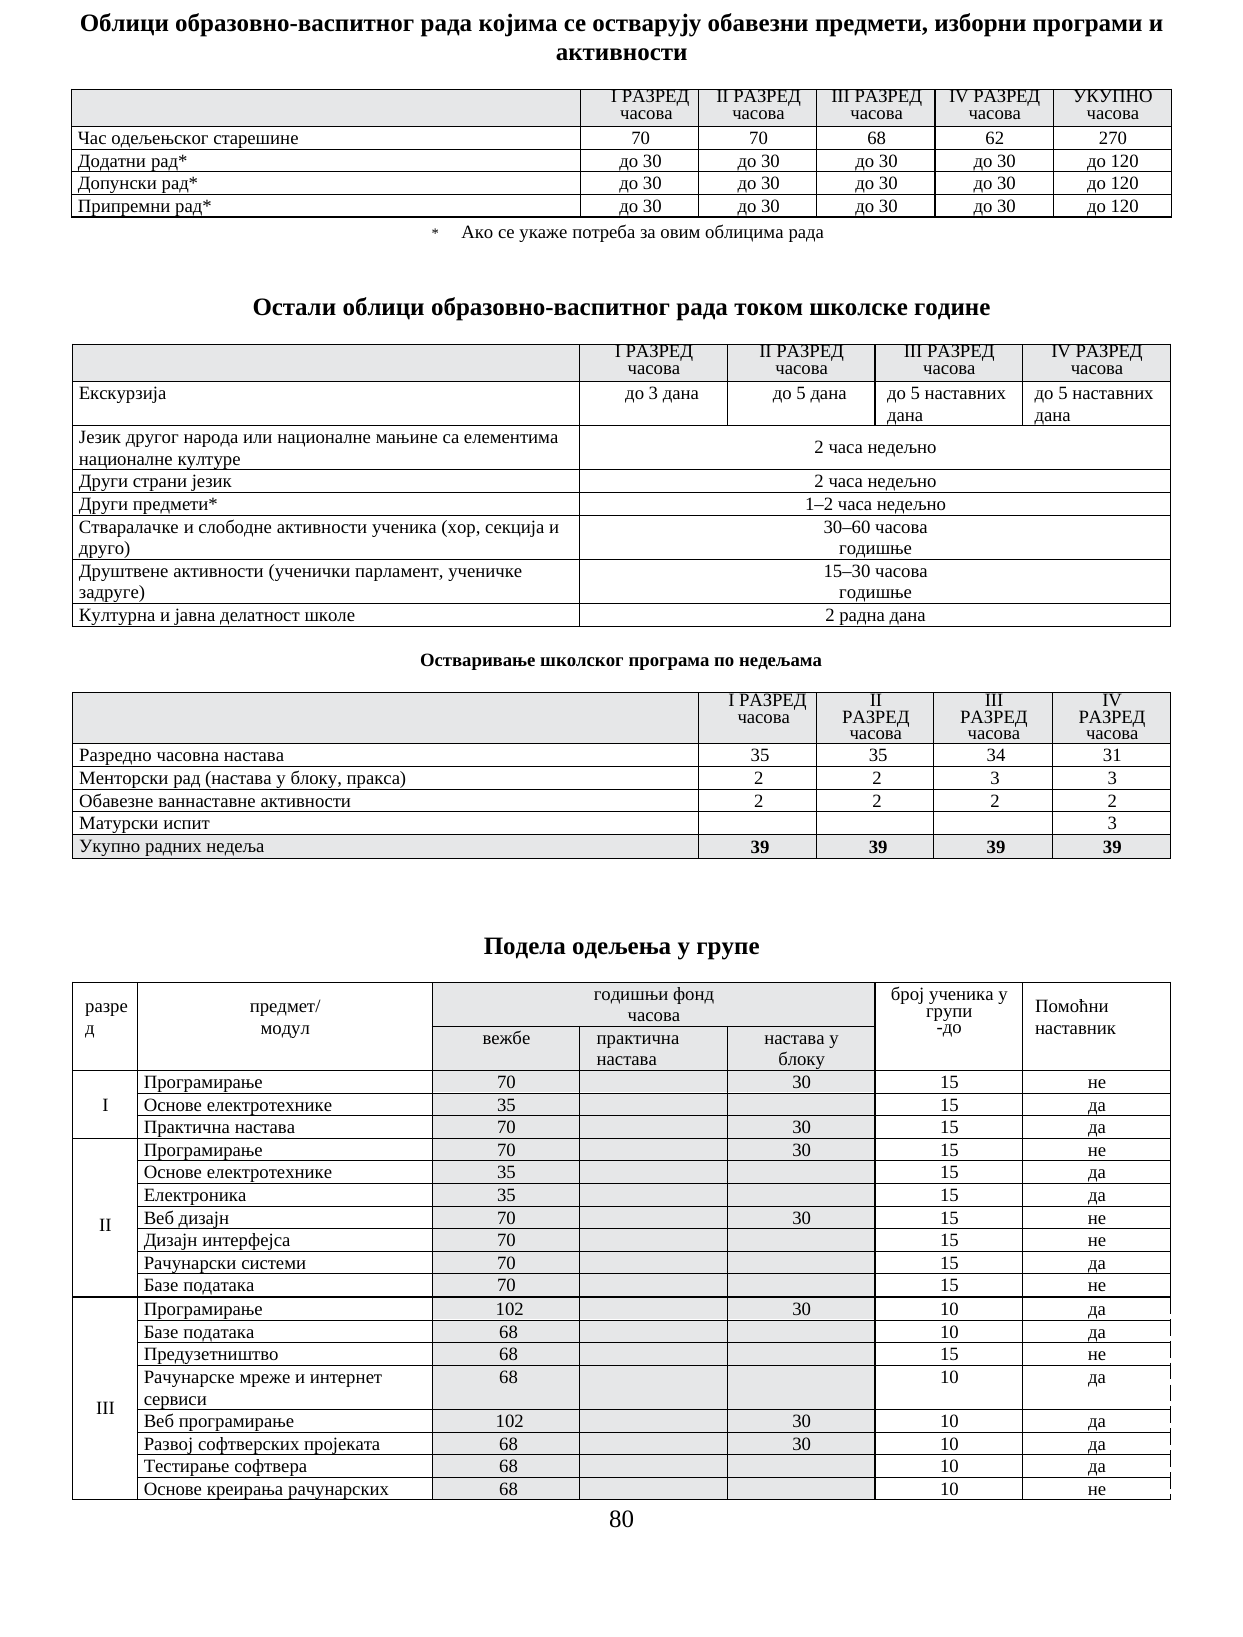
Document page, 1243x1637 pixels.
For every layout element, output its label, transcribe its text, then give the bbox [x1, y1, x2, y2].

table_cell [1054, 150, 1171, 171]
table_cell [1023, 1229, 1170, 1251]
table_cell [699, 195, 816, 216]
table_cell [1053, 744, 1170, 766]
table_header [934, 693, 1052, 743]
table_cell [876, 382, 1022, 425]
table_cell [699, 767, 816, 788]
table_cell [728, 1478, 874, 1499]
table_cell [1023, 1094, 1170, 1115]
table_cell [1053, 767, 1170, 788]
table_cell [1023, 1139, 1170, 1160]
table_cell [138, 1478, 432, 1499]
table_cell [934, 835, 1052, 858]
text Остваривање школског програма по недељама [163, 649, 1078, 670]
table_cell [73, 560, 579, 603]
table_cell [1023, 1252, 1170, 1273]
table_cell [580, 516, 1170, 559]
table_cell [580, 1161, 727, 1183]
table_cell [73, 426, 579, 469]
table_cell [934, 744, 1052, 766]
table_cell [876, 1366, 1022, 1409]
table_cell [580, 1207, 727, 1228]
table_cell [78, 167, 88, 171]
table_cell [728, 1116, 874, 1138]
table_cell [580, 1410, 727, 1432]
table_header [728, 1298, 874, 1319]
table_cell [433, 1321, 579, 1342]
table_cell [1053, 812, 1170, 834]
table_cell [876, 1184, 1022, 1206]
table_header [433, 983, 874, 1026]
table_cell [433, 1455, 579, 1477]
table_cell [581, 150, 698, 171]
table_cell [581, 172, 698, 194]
subtitle Подела одељења у групе [58, 931, 1184, 960]
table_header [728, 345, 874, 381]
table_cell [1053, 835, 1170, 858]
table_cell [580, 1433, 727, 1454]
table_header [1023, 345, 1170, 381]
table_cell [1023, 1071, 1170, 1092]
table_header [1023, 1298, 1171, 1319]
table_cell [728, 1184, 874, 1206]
list Ако се укаже потреба за овим облицима рада [71, 221, 1184, 242]
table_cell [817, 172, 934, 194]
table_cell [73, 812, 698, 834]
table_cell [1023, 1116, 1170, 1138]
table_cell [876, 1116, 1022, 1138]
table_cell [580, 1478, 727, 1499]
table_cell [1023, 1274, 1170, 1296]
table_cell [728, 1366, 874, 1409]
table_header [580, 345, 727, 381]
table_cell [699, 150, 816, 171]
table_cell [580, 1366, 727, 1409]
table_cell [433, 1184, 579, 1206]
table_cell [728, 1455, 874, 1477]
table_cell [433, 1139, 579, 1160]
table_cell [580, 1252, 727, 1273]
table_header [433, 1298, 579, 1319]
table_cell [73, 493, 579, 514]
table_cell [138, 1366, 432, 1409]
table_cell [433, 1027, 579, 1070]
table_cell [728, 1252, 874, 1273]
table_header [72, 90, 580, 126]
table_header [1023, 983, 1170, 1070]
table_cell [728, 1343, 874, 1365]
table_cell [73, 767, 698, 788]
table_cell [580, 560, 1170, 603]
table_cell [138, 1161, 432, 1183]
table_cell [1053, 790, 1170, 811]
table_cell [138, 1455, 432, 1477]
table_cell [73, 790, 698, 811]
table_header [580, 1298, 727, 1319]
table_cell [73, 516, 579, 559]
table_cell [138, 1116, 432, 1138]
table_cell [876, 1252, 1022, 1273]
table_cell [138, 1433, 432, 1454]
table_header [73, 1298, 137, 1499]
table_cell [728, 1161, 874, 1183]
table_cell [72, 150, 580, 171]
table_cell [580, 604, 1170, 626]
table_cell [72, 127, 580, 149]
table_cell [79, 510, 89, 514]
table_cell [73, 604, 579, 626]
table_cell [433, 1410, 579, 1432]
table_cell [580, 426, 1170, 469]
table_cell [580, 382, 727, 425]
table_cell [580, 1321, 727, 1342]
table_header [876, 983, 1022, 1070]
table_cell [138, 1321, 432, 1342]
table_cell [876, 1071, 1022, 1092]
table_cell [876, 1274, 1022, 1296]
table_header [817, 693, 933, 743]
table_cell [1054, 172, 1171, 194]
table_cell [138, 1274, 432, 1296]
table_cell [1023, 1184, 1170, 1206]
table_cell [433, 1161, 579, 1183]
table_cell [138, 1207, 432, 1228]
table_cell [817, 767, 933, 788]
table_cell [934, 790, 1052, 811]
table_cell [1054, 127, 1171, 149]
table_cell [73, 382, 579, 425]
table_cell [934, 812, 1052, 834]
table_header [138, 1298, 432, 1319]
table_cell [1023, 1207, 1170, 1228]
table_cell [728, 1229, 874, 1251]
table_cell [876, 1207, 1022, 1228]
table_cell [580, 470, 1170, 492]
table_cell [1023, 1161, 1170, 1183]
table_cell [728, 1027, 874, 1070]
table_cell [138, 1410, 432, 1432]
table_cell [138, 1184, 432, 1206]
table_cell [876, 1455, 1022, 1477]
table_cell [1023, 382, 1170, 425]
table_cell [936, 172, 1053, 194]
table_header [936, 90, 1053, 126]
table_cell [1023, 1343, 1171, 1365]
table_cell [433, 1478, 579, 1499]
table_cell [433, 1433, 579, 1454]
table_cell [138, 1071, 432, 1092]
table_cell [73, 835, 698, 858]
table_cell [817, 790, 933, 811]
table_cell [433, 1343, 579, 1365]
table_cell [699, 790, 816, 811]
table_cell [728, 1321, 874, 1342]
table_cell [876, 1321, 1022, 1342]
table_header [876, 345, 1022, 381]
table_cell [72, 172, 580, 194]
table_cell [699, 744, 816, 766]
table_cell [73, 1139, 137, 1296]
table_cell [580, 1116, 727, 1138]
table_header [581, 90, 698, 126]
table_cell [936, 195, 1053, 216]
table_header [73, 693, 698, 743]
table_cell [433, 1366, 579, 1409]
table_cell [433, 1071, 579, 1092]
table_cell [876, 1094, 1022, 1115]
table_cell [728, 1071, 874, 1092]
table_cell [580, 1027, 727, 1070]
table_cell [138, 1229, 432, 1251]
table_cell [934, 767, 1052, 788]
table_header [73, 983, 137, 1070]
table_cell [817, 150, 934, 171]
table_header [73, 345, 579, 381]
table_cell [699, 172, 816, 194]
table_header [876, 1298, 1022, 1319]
subtitle Облици образовно-васпитног рада којима се остварују обавезни прeдмети, изборни програми и активности [58, 8, 1184, 66]
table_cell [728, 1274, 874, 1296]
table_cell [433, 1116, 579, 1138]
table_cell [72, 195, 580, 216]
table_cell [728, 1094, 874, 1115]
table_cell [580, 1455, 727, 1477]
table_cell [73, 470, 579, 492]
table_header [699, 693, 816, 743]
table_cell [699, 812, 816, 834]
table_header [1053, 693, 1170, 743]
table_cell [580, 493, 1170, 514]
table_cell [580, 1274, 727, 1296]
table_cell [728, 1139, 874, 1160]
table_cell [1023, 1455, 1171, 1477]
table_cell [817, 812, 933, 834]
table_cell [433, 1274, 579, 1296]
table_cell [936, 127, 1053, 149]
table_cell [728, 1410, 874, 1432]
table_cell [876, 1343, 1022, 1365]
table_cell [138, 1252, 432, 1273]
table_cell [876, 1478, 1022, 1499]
subtitle Остали облици образовно-васпитног рада током школске године [58, 292, 1184, 321]
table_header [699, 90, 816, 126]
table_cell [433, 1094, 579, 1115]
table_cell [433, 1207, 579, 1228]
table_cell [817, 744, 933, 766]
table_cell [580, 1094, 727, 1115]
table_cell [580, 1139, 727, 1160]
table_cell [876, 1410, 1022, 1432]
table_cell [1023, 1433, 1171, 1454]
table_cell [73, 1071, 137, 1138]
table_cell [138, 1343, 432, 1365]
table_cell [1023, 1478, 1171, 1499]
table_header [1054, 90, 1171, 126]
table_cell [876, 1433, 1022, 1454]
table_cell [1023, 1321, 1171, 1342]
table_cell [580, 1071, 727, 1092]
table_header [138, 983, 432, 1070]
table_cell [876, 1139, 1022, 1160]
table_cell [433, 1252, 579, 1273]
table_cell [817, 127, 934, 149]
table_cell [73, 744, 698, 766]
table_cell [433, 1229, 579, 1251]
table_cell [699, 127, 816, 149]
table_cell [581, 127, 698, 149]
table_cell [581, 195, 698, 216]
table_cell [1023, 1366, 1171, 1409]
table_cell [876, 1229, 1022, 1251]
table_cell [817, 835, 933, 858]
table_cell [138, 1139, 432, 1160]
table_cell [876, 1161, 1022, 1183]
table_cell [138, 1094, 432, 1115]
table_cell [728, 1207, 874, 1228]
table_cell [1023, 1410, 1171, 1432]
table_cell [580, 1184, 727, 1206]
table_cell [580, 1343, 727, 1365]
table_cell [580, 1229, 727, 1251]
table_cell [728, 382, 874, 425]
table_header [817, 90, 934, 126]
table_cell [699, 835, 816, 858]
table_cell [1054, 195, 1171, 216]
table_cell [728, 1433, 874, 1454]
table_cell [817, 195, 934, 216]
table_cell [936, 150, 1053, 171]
